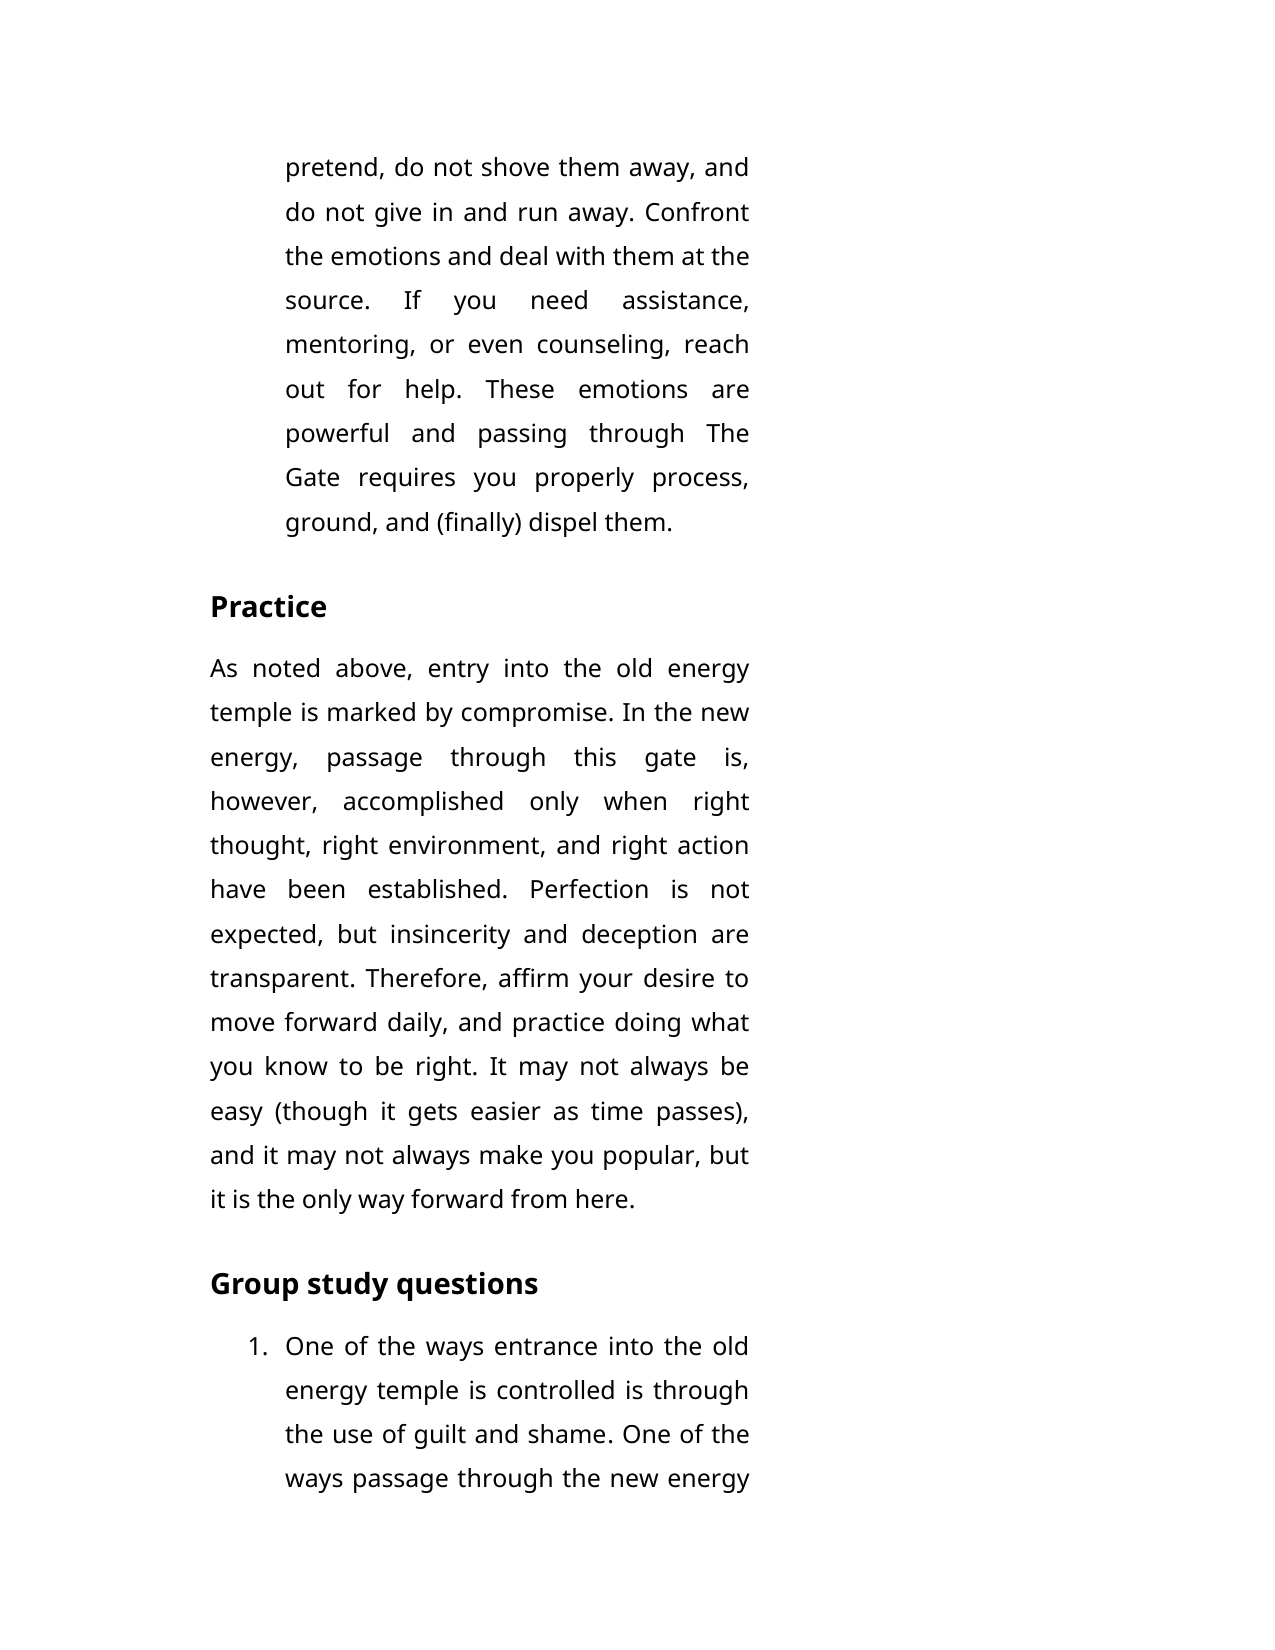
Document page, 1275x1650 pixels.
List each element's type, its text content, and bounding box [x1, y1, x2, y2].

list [247, 150, 750, 538]
text As noted above, entry into the old energy temple is marked by compromise. In the new energy, passage through this gate is, however, accomplished only when right thought, right environment, and right action have been established. Perfection is not expected, but insincerity and deception are transparent. Therefore, affirm your desire to move forward daily, and practice doing what you know to be right. It may not always be easy (though it gets easier as time passes), and it may not always make you popular, but it is the only way forward from here. [210, 651, 750, 1216]
subtitle Group study questions [210, 1264, 750, 1303]
subtitle Practice [210, 586, 750, 626]
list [247, 1328, 750, 1495]
